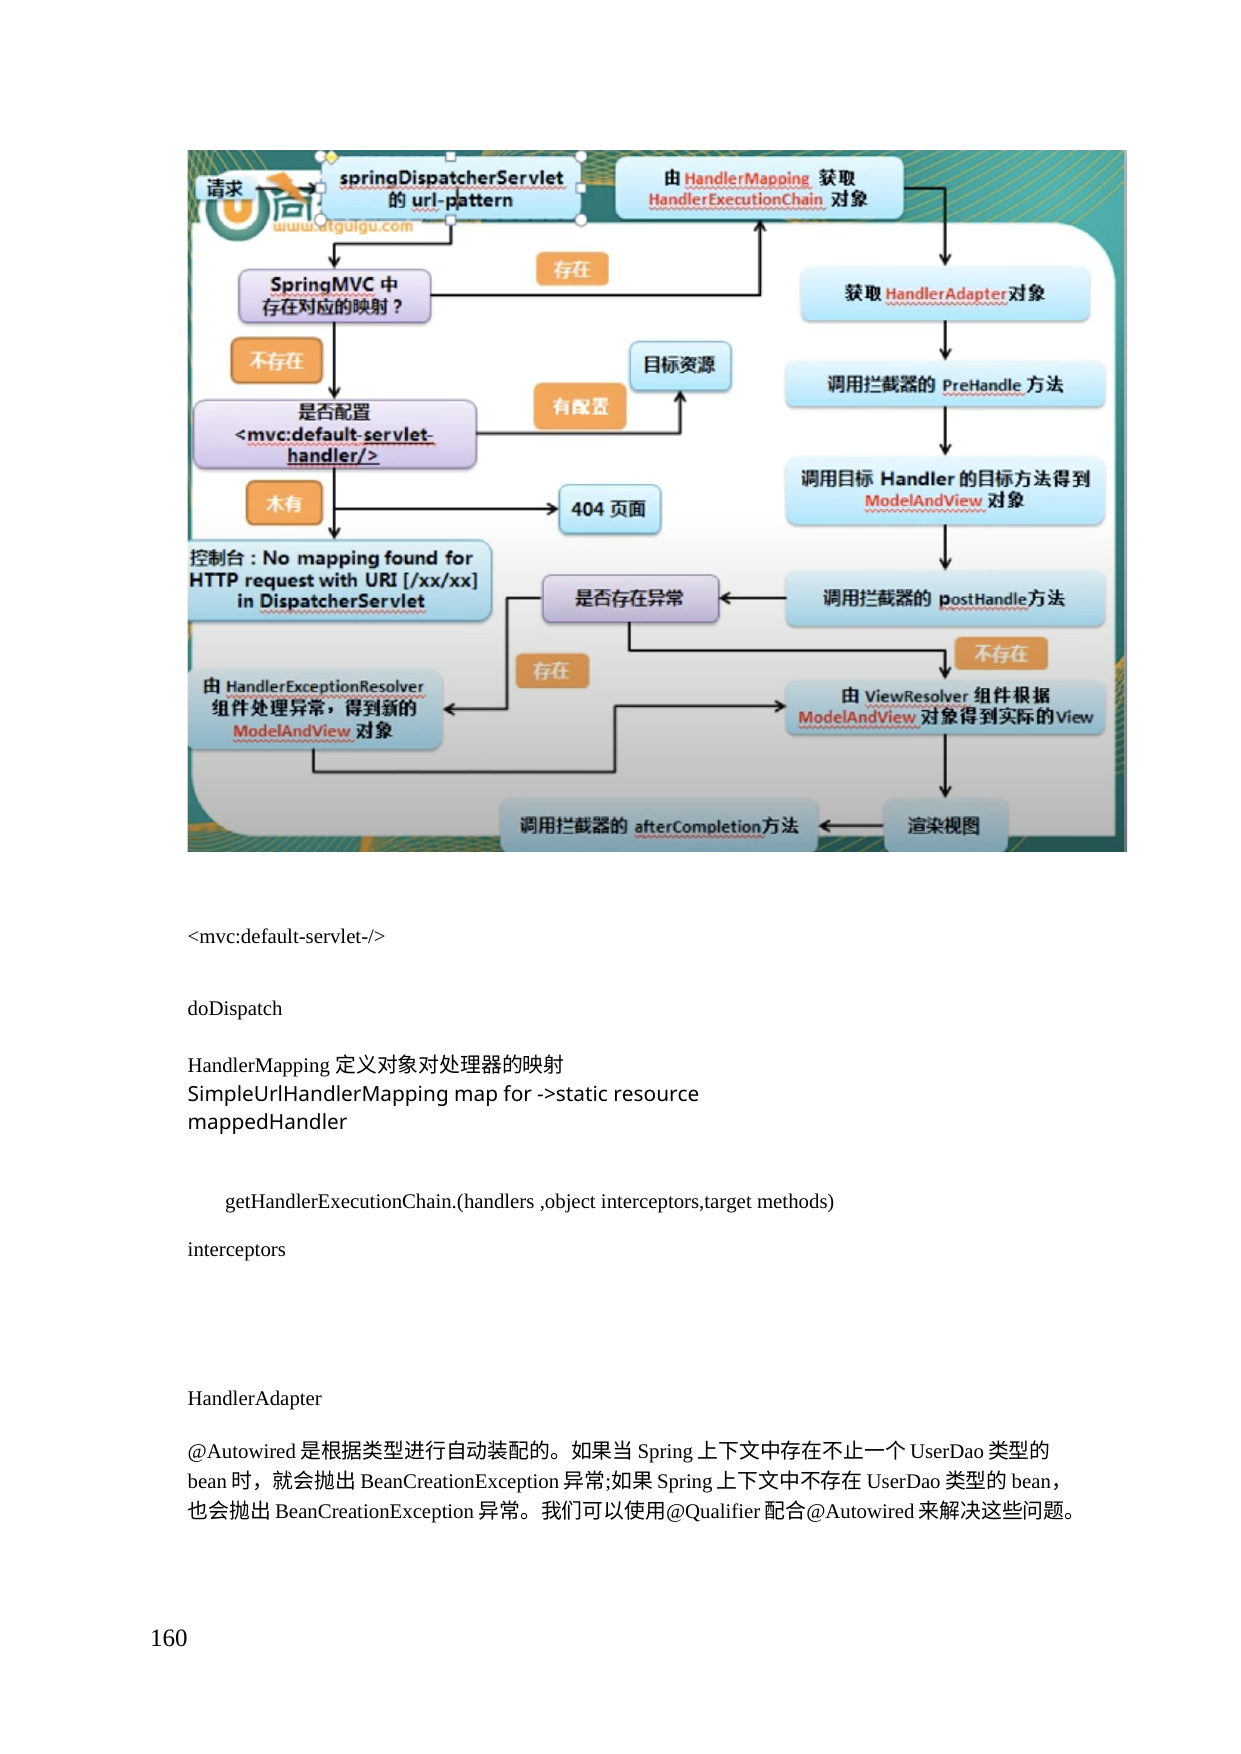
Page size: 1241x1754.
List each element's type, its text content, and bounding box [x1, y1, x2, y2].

text HandlerAdapter [187, 1386, 1090, 1410]
text interceptors [187, 1237, 1090, 1261]
text @Autowired是根据类型进行自动装配的。如果当Spring上下文中存在不止一个UserDao类型的bean时，就会抛出BeanCreationException异常;如果Spring上下文中不存在UserDao类型的bean，也会抛出BeanCreationException异常。我们可以使用@Qualifier配合@Autowired来解决这些问题。 [187, 1434, 1090, 1524]
text getHandlerExecutionChain.(handlers ,object interceptors,target methods) [187, 1189, 1090, 1213]
text <mvc:default-servlet-/> [187, 924, 1090, 948]
text SimpleUrlHandlerMapping map for ->static resource [187, 1079, 1090, 1107]
text doDispatch [187, 996, 1090, 1020]
text mappedHandler [187, 1107, 1090, 1136]
picture [187, 150, 1128, 852]
text HandlerMapping 定义对象对处理器的映射 [187, 1049, 1090, 1079]
